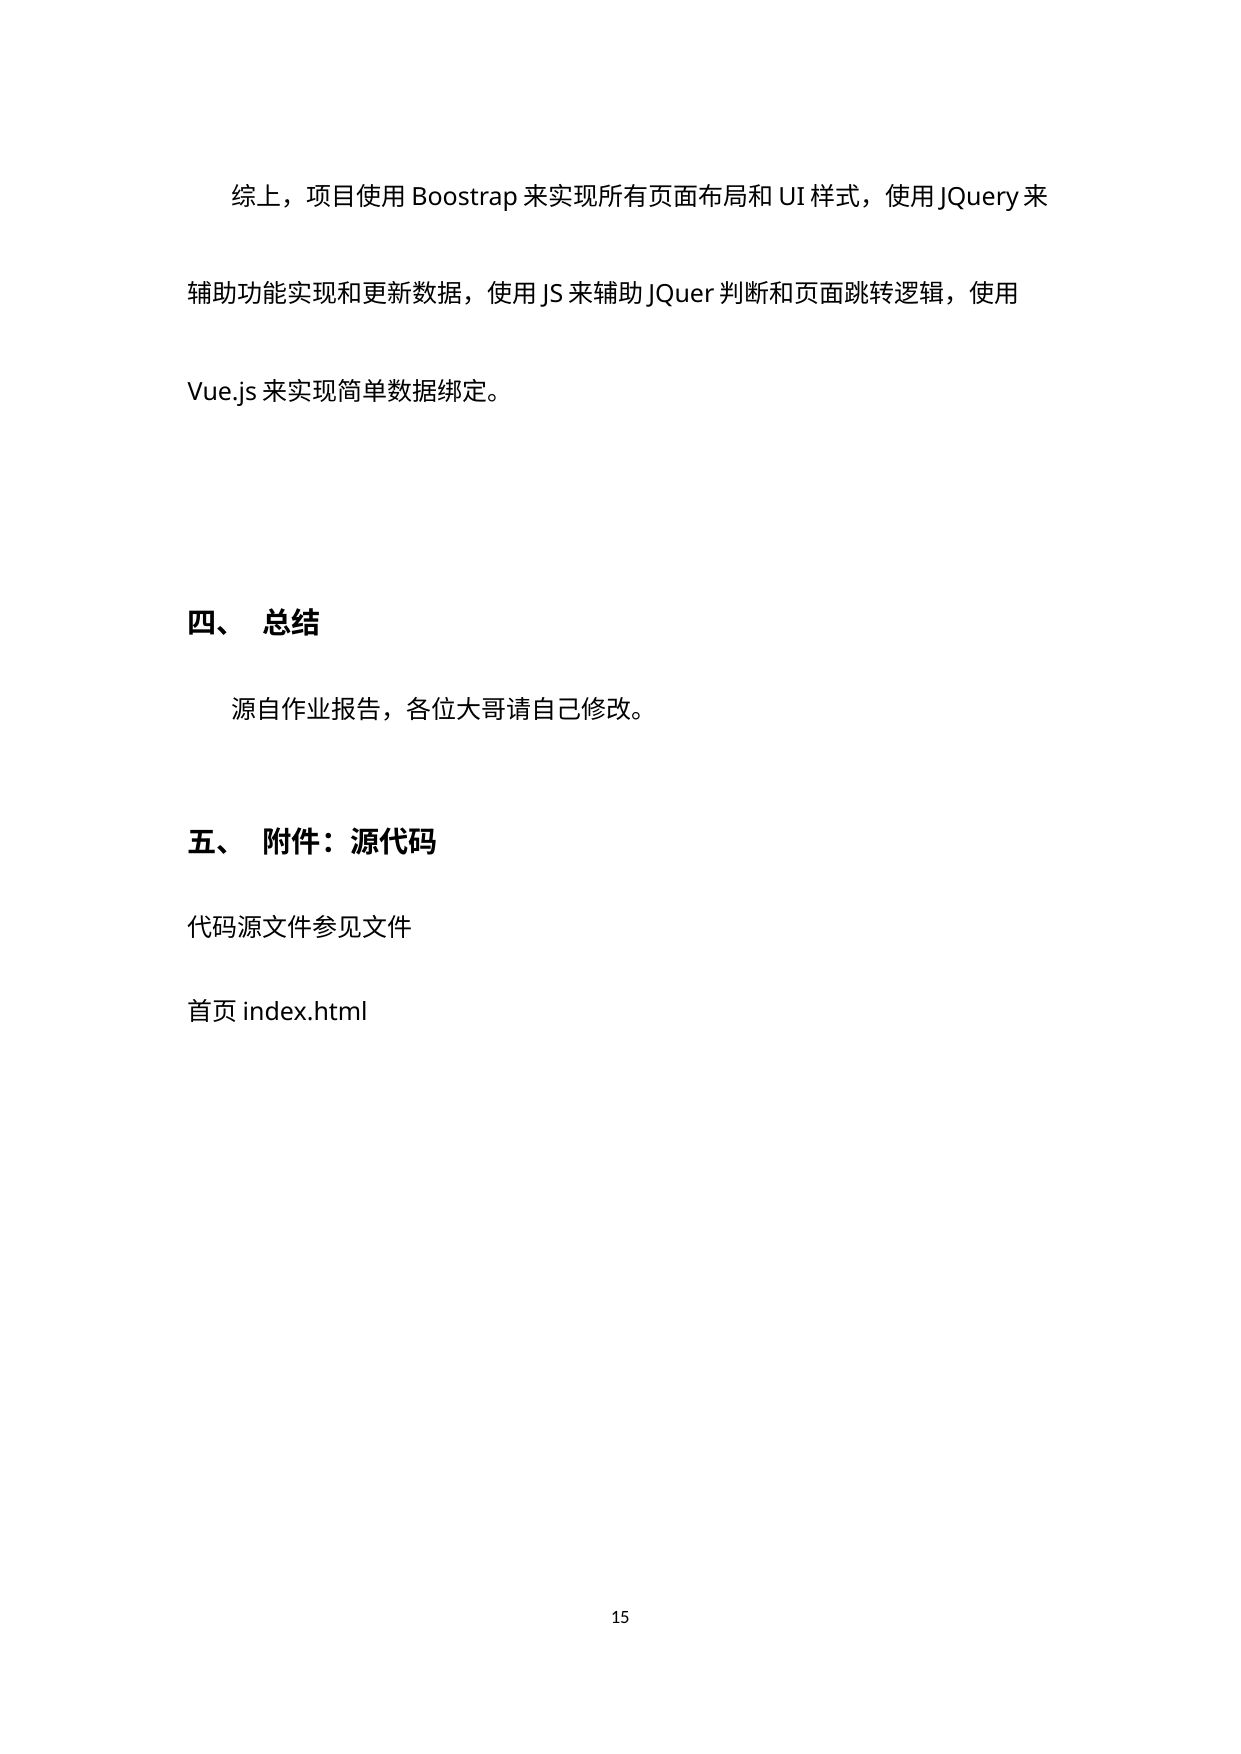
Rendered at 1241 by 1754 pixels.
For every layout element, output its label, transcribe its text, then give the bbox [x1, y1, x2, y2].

list 总结 [187, 588, 1053, 653]
text 首页index.html [187, 977, 1053, 1042]
text 综上，项目使用Boostrap来实现所有页面布局和UI样式，使用JQuery来辅助功能实现和更新数据，使用JS来辅助JQuer判断和页面跳转逻辑，使用Vue.js来实现简单数据绑定。 [187, 162, 1053, 422]
list 附件：源代码 [187, 807, 1053, 872]
text 源自作业报告，各位大哥请自己修改。 [231, 675, 1053, 740]
text 代码源文件参见文件 [187, 893, 1053, 958]
